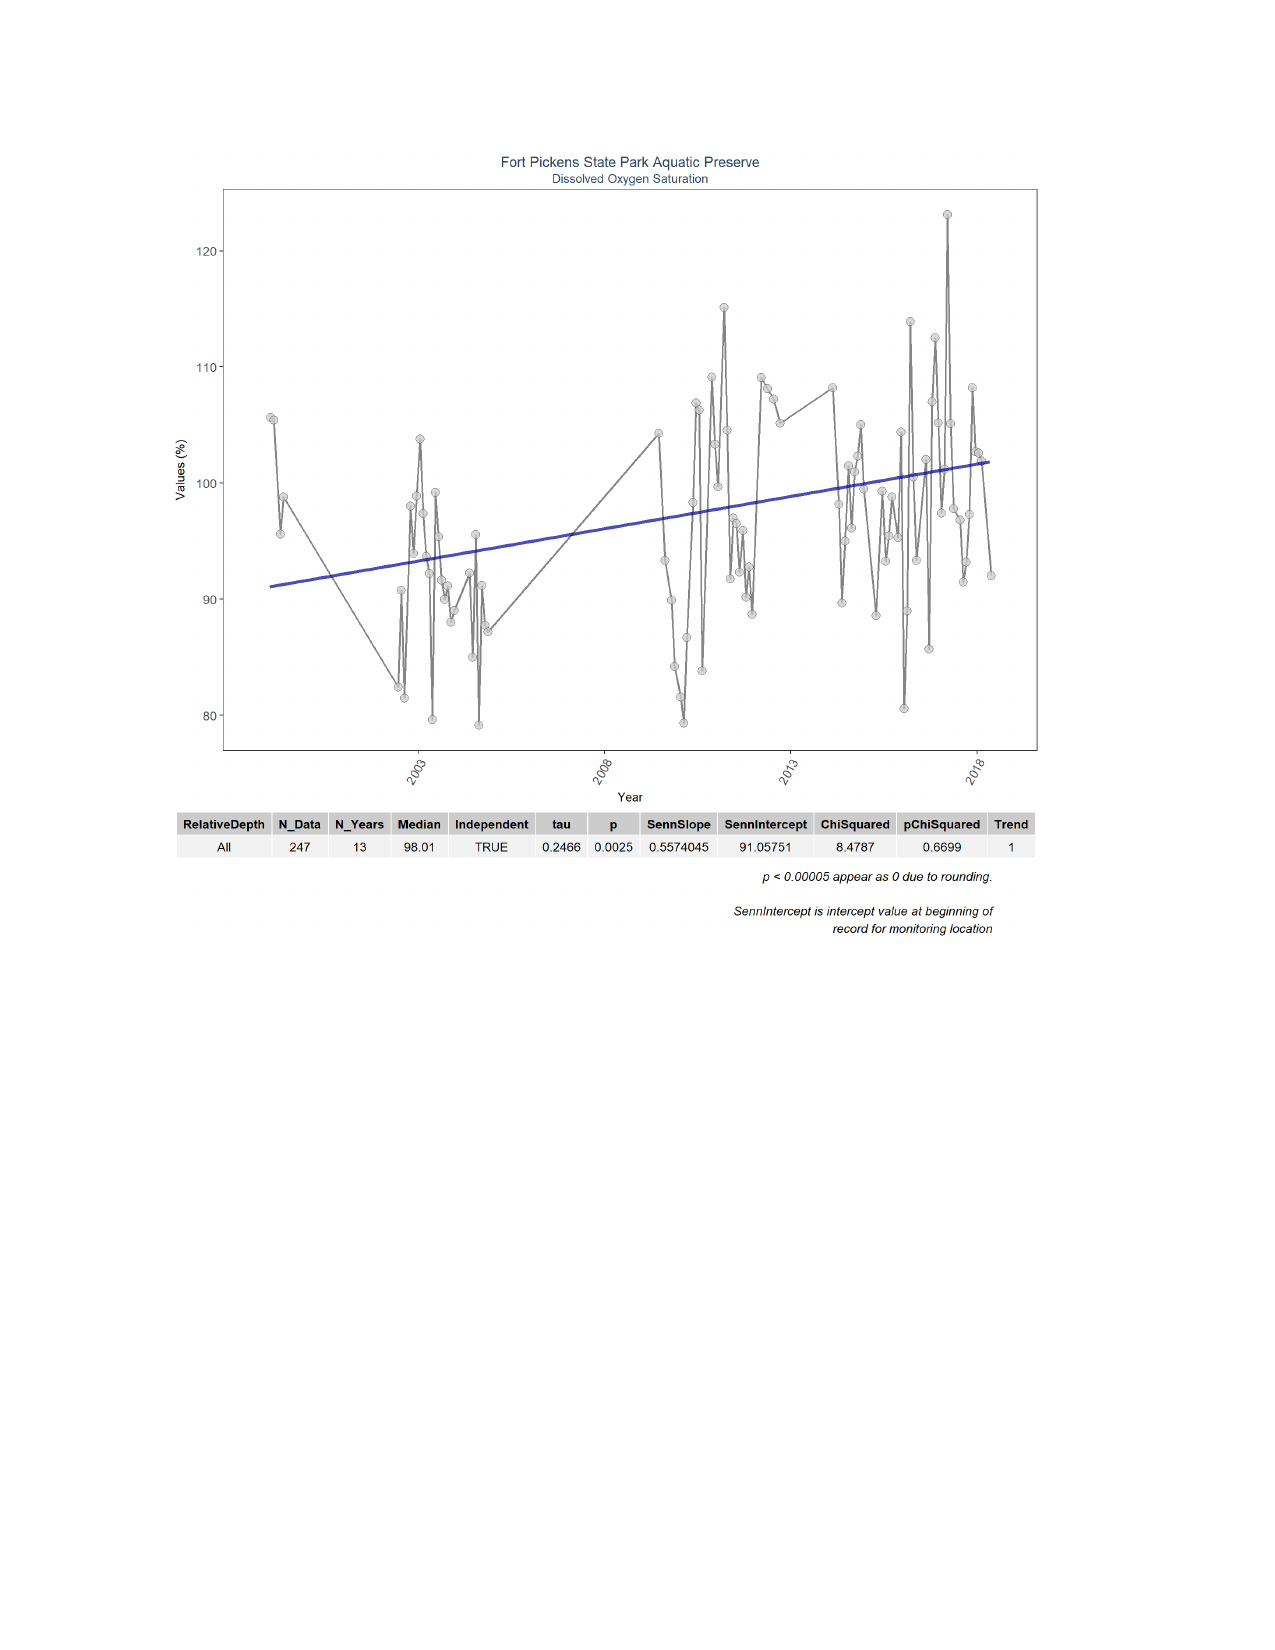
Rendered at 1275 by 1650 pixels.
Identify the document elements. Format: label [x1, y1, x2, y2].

picture [168, 150, 1044, 938]
